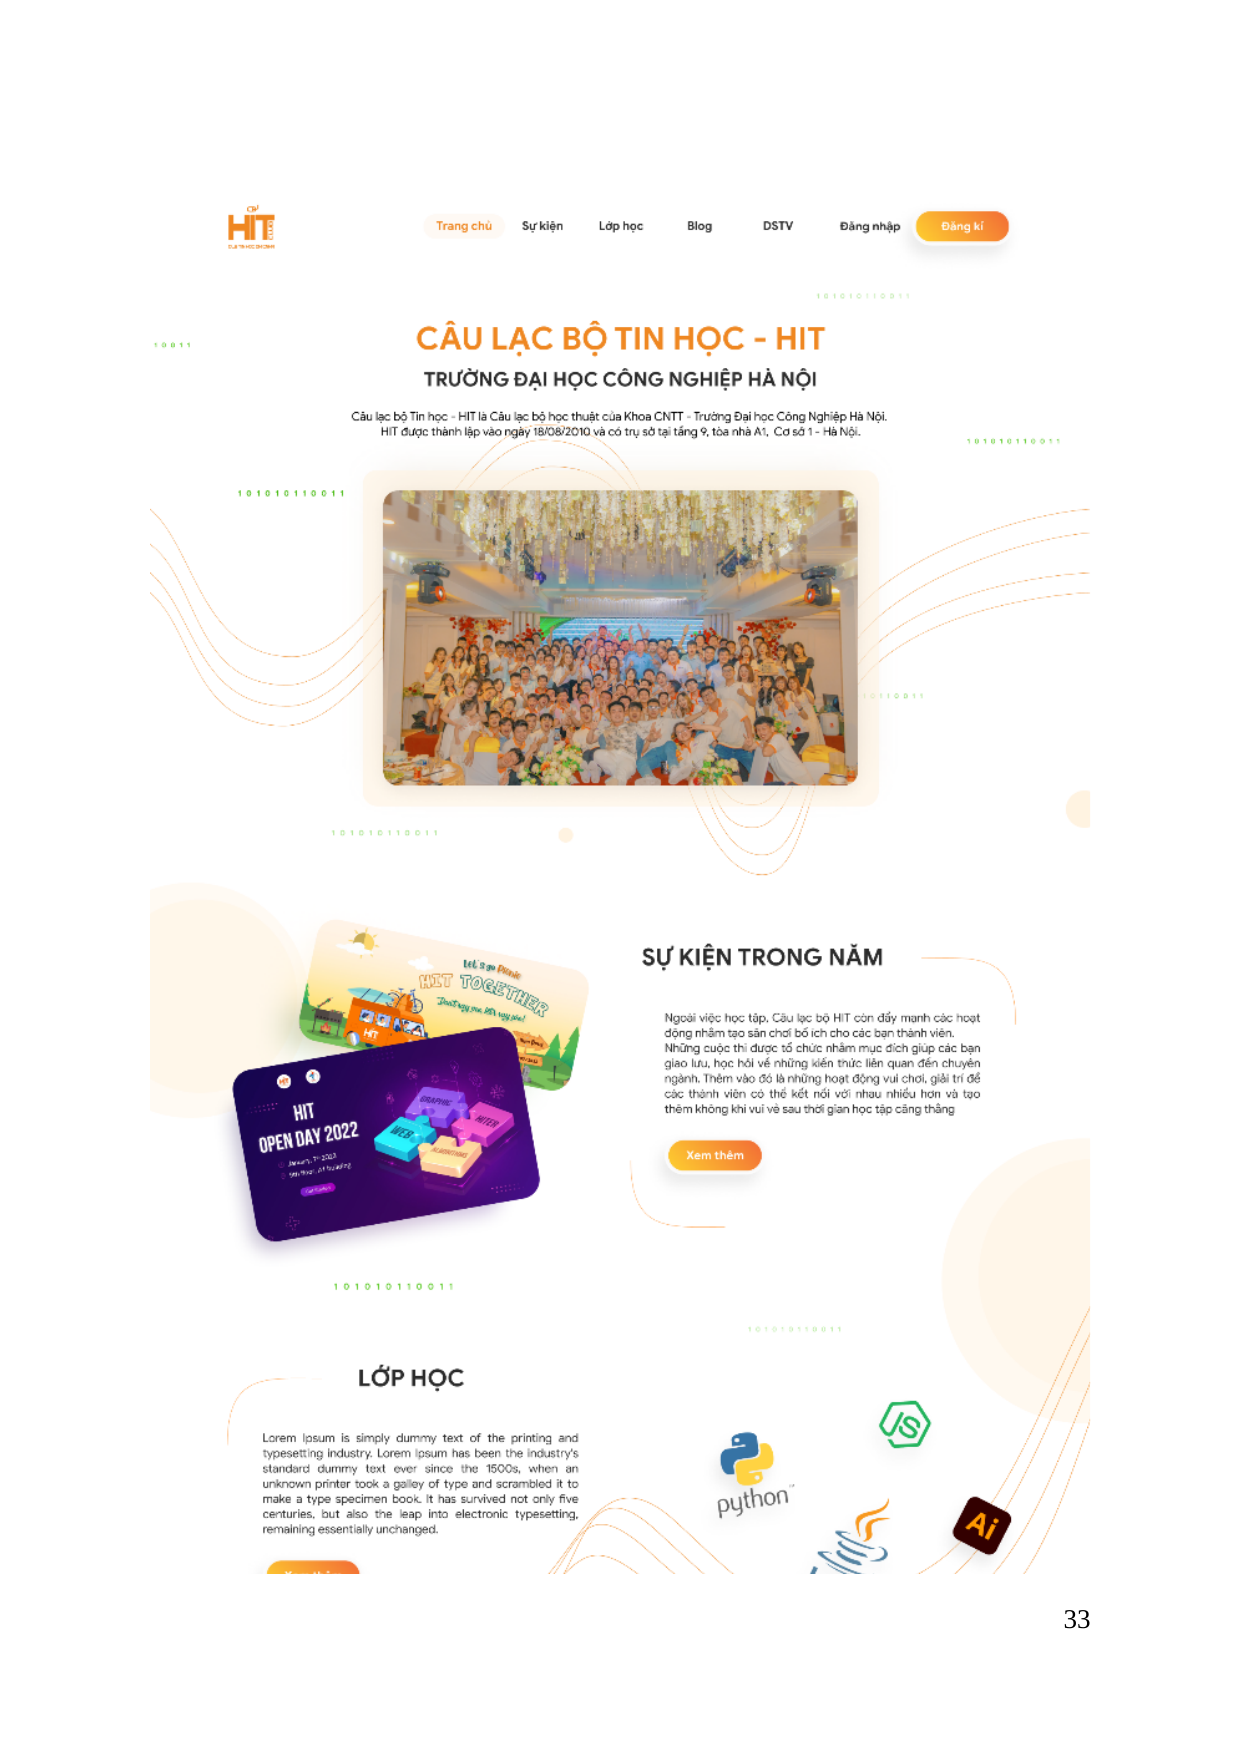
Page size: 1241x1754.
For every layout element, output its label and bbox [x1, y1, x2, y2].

picture [150, 180, 1091, 1574]
